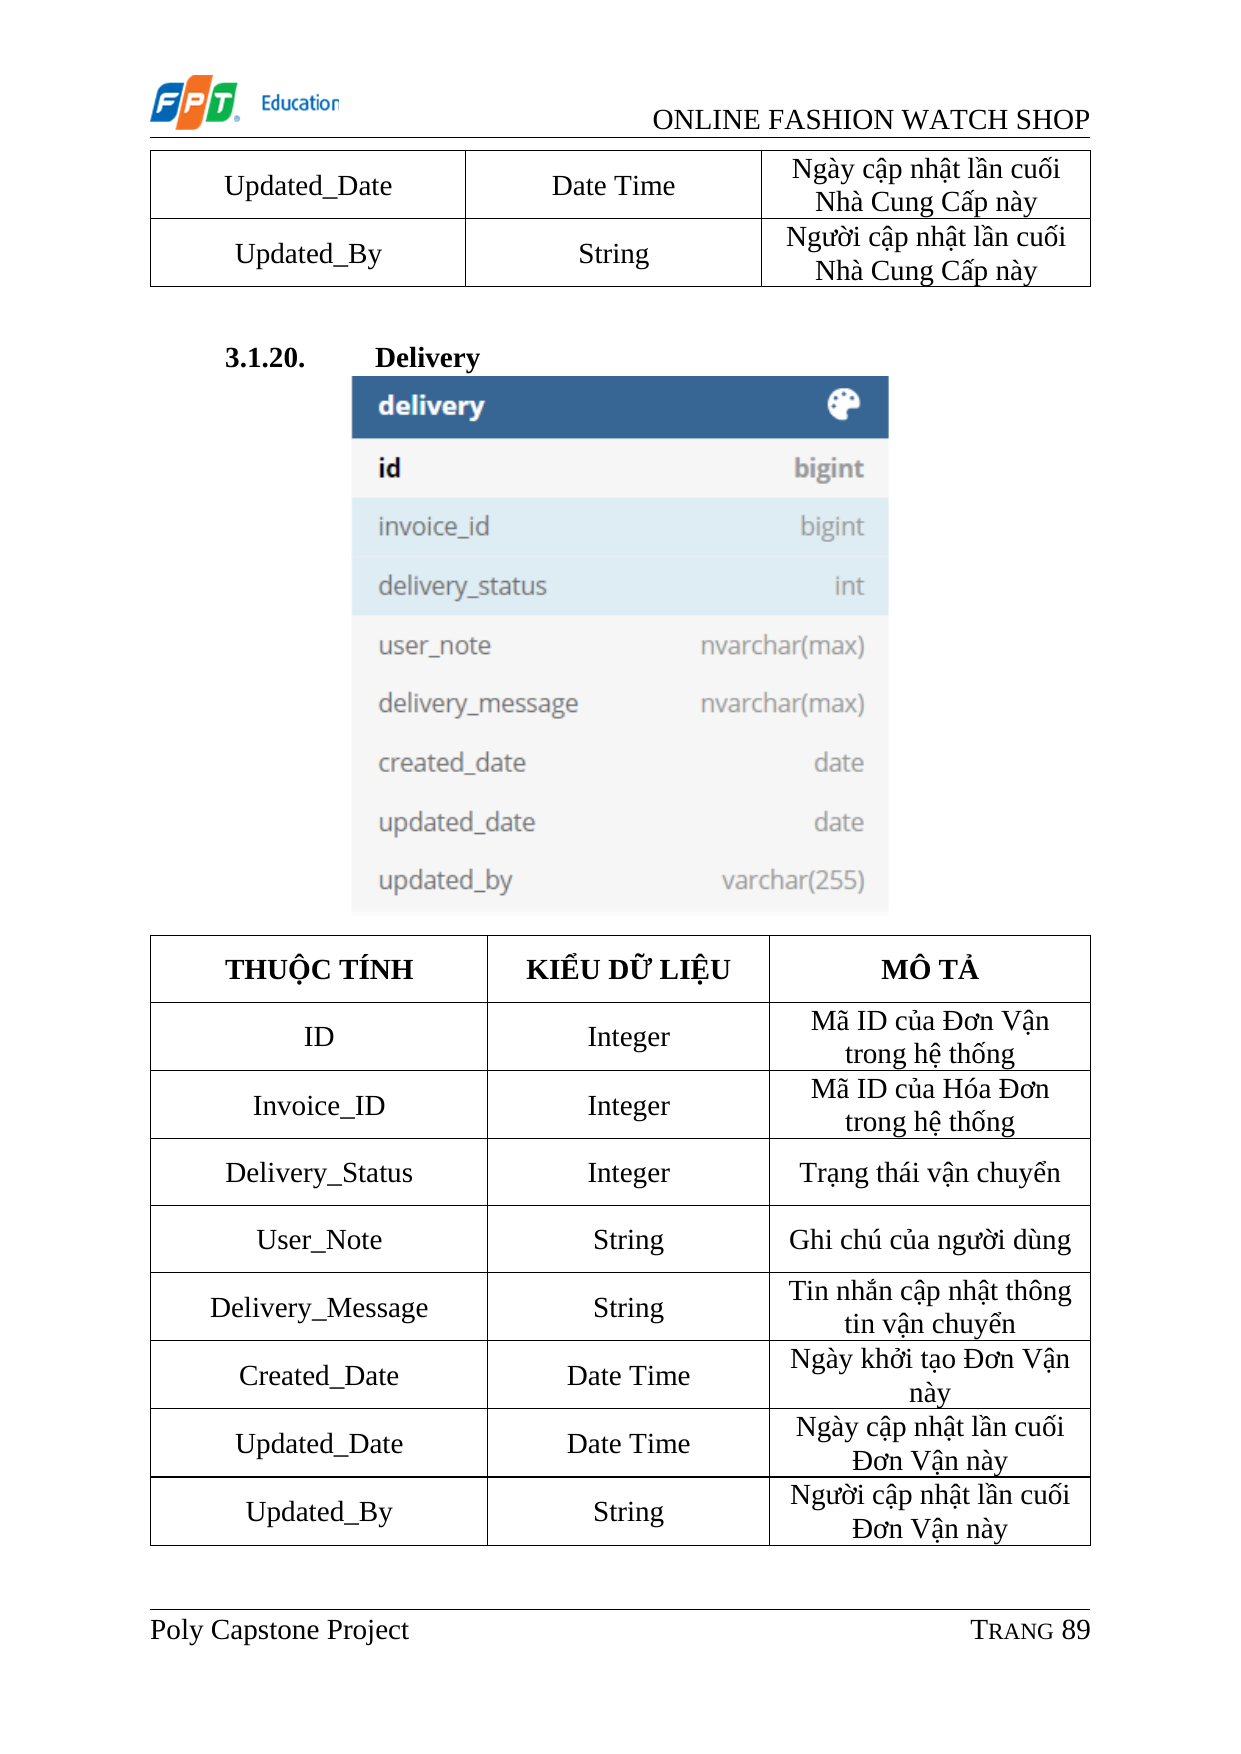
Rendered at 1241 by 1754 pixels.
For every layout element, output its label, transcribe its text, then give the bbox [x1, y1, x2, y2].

table_cell String [488, 1478, 769, 1544]
table_header KIỂU DỮ LIỆU [488, 936, 769, 1002]
table_cell Mã ID của Hóa Đơn trong hệ thống [770, 1071, 1090, 1138]
table_cell Tin nhắn cập nhật thông tin vận chuyển [770, 1273, 1090, 1340]
table_cell Trạng thái vận chuyển [770, 1139, 1090, 1205]
table_cell Mã ID của Đơn Vận trong hệ thống [770, 1003, 1090, 1070]
subtitle Delivery [225, 340, 1090, 374]
table_cell Delivery_Message [151, 1273, 487, 1340]
table_cell Updated_Date [151, 1409, 487, 1476]
table_cell Updated_Date [151, 151, 465, 218]
table_cell User_Note [151, 1206, 487, 1272]
table_header MÔ TẢ [770, 936, 1090, 1002]
table_cell Người cập nhật lần cuối Nhà Cung Cấp này [762, 219, 1090, 286]
table_cell Integer [488, 1139, 769, 1205]
table_header THUỘC TÍNH [151, 936, 487, 1002]
table_cell Updated_By [151, 219, 465, 286]
table_cell String [466, 219, 761, 286]
table_cell Date Time [466, 151, 761, 218]
table_cell Ngày cập nhật lần cuối Nhà Cung Cấp này [762, 151, 1090, 218]
table_cell Ghi chú của người dùng [770, 1206, 1090, 1272]
table_cell ID [151, 1003, 487, 1070]
table_cell Ngày cập nhật lần cuối Đơn Vận này [770, 1409, 1090, 1476]
picture [351, 376, 889, 916]
table_cell Invoice_ID [151, 1071, 487, 1138]
picture [150, 75, 339, 130]
table_cell String [488, 1273, 769, 1340]
table_cell Created_Date [151, 1341, 487, 1408]
table_cell Date Time [488, 1341, 769, 1408]
table_cell Date Time [488, 1409, 769, 1476]
table_cell String [488, 1206, 769, 1272]
table_cell Delivery_Status [151, 1139, 487, 1205]
table_cell Ngày khởi tạo Đơn Vận này [770, 1341, 1090, 1408]
table_cell Integer [488, 1071, 769, 1138]
table_cell Integer [488, 1003, 769, 1070]
table_cell Người cập nhật lần cuối Đơn Vận này [770, 1478, 1090, 1544]
table_cell Updated_By [151, 1478, 487, 1544]
